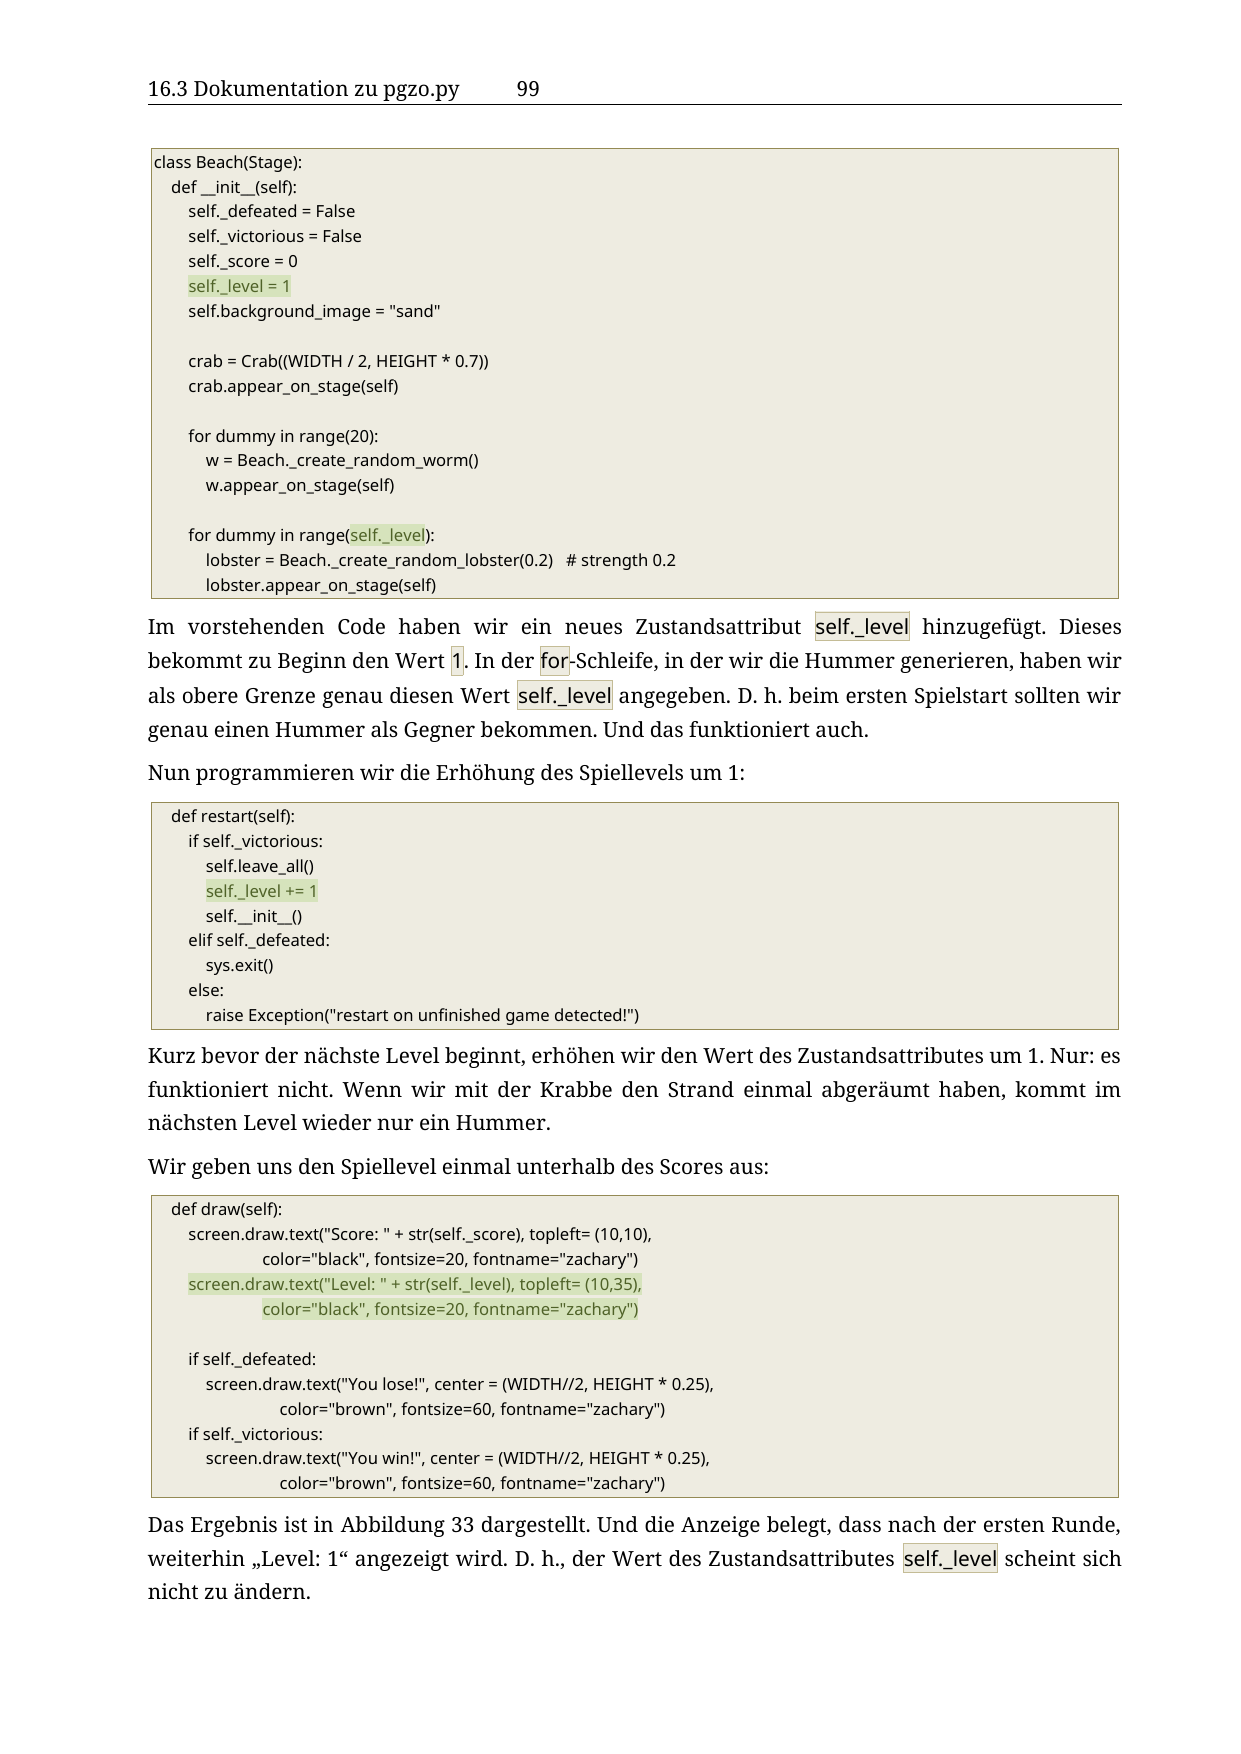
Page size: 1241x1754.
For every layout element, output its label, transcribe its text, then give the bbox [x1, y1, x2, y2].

text screen.draw.text("Level: " + str(self._level), topleft= (10,35), [152, 1270, 1118, 1295]
text self._victorious = False [152, 222, 1118, 247]
text for dummy in range(20): [152, 422, 1118, 446]
text crab.appear_on_stage(self) [152, 372, 1118, 397]
text color="black", fontsize=20, fontname="zachary") [152, 1245, 1118, 1270]
text self._score = 0 [152, 247, 1118, 272]
text def __init__(self): [152, 173, 1118, 197]
text def restart(self): [152, 803, 1118, 827]
text Das Ergebnis ist in Abbildung 33 dargestellt. Und die Anzeige belegt, dass nach der ersten Runde, weiterhin „Level: 1“ angezeigt wird. D. h., der Wert des Zustandsattributes self._level scheint sich nicht zu ändern. [148, 1510, 1122, 1606]
text w = Beach._create_random_worm() [152, 446, 1118, 471]
text if self._defeated: [152, 1345, 1118, 1370]
text if self._victorious: [152, 827, 1118, 852]
text lobster.appear_on_stage(self) [152, 571, 1118, 598]
text elif self._defeated: [152, 926, 1118, 951]
text self._level = 1 [152, 272, 1118, 297]
text screen.draw.text("You win!", center = (WIDTH//2, HEIGHT * 0.25), [152, 1444, 1118, 1469]
text lobster = Beach._create_random_lobster(0.2) # strength 0.2 [152, 546, 1118, 571]
text self.leave_all() [152, 852, 1118, 877]
text if self._victorious: [152, 1419, 1118, 1444]
text else: [152, 976, 1118, 1001]
text screen.draw.text("Score: " + str(self._score), topleft= (10,10), [152, 1220, 1118, 1245]
text Im vorstehenden Code haben wir ein neues Zustandsattribut self._level hinzugefügt. Dieses bekommt zu Beginn den Wert 1. In der for-Schleife, in der wir die Hummer generieren, haben wir als obere Grenze genau diesen Wert self._level angegeben. D. h. beim ersten Spielstart sollten wir genau einen Hummer als Gegner bekommen. Und das funktioniert auch. [148, 611, 1122, 743]
text color="black", fontsize=20, fontname="zachary") [152, 1295, 1118, 1320]
text w.appear_on_stage(self) [152, 471, 1118, 496]
text color="brown", fontsize=60, fontname="zachary") [152, 1469, 1118, 1497]
text raise Exception("restart on unfinished game detected!") [152, 1001, 1118, 1029]
text self.__init__() [152, 902, 1118, 926]
text Kurz bevor der nächste Level beginnt, erhöhen wir den Wert des Zustandsattributes um 1. Nur: es funktioniert nicht. Wenn wir mit der Krabbe den Strand einmal abgeräumt haben, kommt im nächsten Level wieder nur ein Hummer. [148, 1042, 1122, 1137]
text screen.draw.text("You lose!", center = (WIDTH//2, HEIGHT * 0.25), [152, 1370, 1118, 1394]
text self._level += 1 [152, 877, 1118, 902]
text self.background_image = "sand" [152, 297, 1118, 322]
text sys.exit() [152, 951, 1118, 976]
text class Beach(Stage): [152, 149, 1118, 173]
text color="brown", fontsize=60, fontname="zachary") [152, 1394, 1118, 1419]
text Nun programmieren wir die Erhöhung des Spiellevels um 1: [148, 758, 1122, 787]
text Wir geben uns den Spiellevel einmal unterhalb des Scores aus: [148, 1152, 1122, 1180]
text for dummy in range(self._level): [152, 521, 1118, 546]
text crab = Crab((WIDTH / 2, HEIGHT * 0.7)) [152, 347, 1118, 372]
text self._defeated = False [152, 197, 1118, 222]
text def draw(self): [152, 1196, 1118, 1220]
